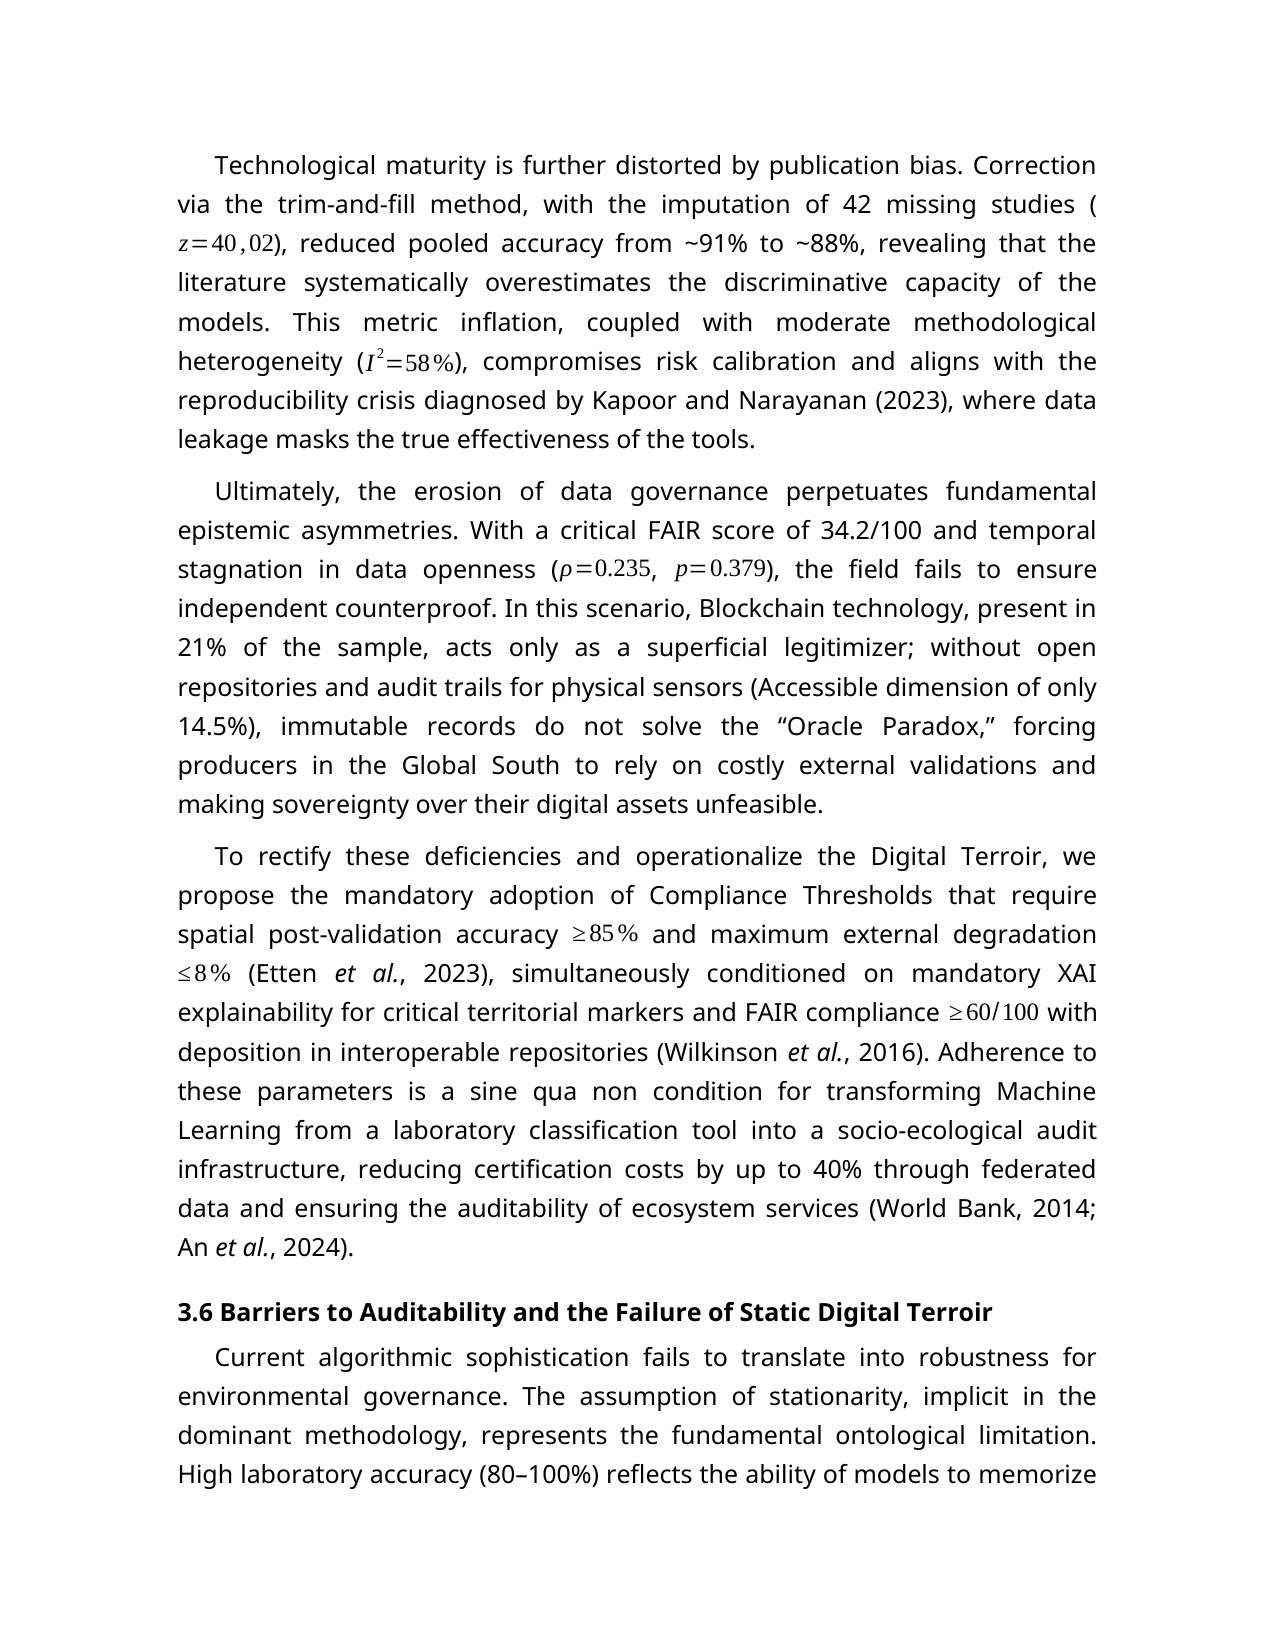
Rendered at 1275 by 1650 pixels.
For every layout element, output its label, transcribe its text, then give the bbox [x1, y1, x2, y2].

text Ultimately, the erosion of data governance perpetuates fundamental epistemic asymmetries. With a critical FAIR score of 34.2/100 and temporal stagnation in data openness (, ), the field fails to ensure independent counterproof. In this scenario, Blockchain technology, present in 21% of the sample, acts only as a superficial legitimizer; without open repositories and audit trails for physical sensors (Accessible dimension of only 14.5%), immutable records do not solve the “Oracle Paradox,” forcing producers in the Global South to rely on costly external validations and making sovereignty over their digital assets unfeasible. [177, 473, 1098, 821]
text Technological maturity is further distorted by publication bias. Correction via the trim-and-fill method, with the imputation of 42 missing studies (), reduced pooled accuracy from ~91% to ~88%, revealing that the literature systematically overestimates the discriminative capacity of the models. This metric inflation, coupled with moderate methodological heterogeneity (), compromises risk calibration and aligns with the reproducibility crisis diagnosed by Kapoor and Narayanan (2023), where data leakage masks the true effectiveness of the tools. [177, 148, 1098, 456]
subtitle 3.6 Barriers to Auditability and the Failure of Static Digital Terroir [177, 1294, 1098, 1328]
text To rectify these deficiencies and operationalize the Digital Terroir, we propose the mandatory adoption of Compliance Thresholds that require spatial post-validation accuracy and maximum external degradation (Etten et al., 2023), simultaneously conditioned on mandatory XAI explainability for critical territorial markers and FAIR compliance with deposition in interoperable repositories (Wilkinson et al., 2016). Adherence to these parameters is a sine qua non condition for transforming Machine Learning from a laboratory classification tool into a socio-ecological audit infrastructure, reducing certification costs by up to 40% through federated data and ensuring the auditability of ecosystem services (World Bank, 2014; An et al., 2024). [177, 838, 1098, 1264]
